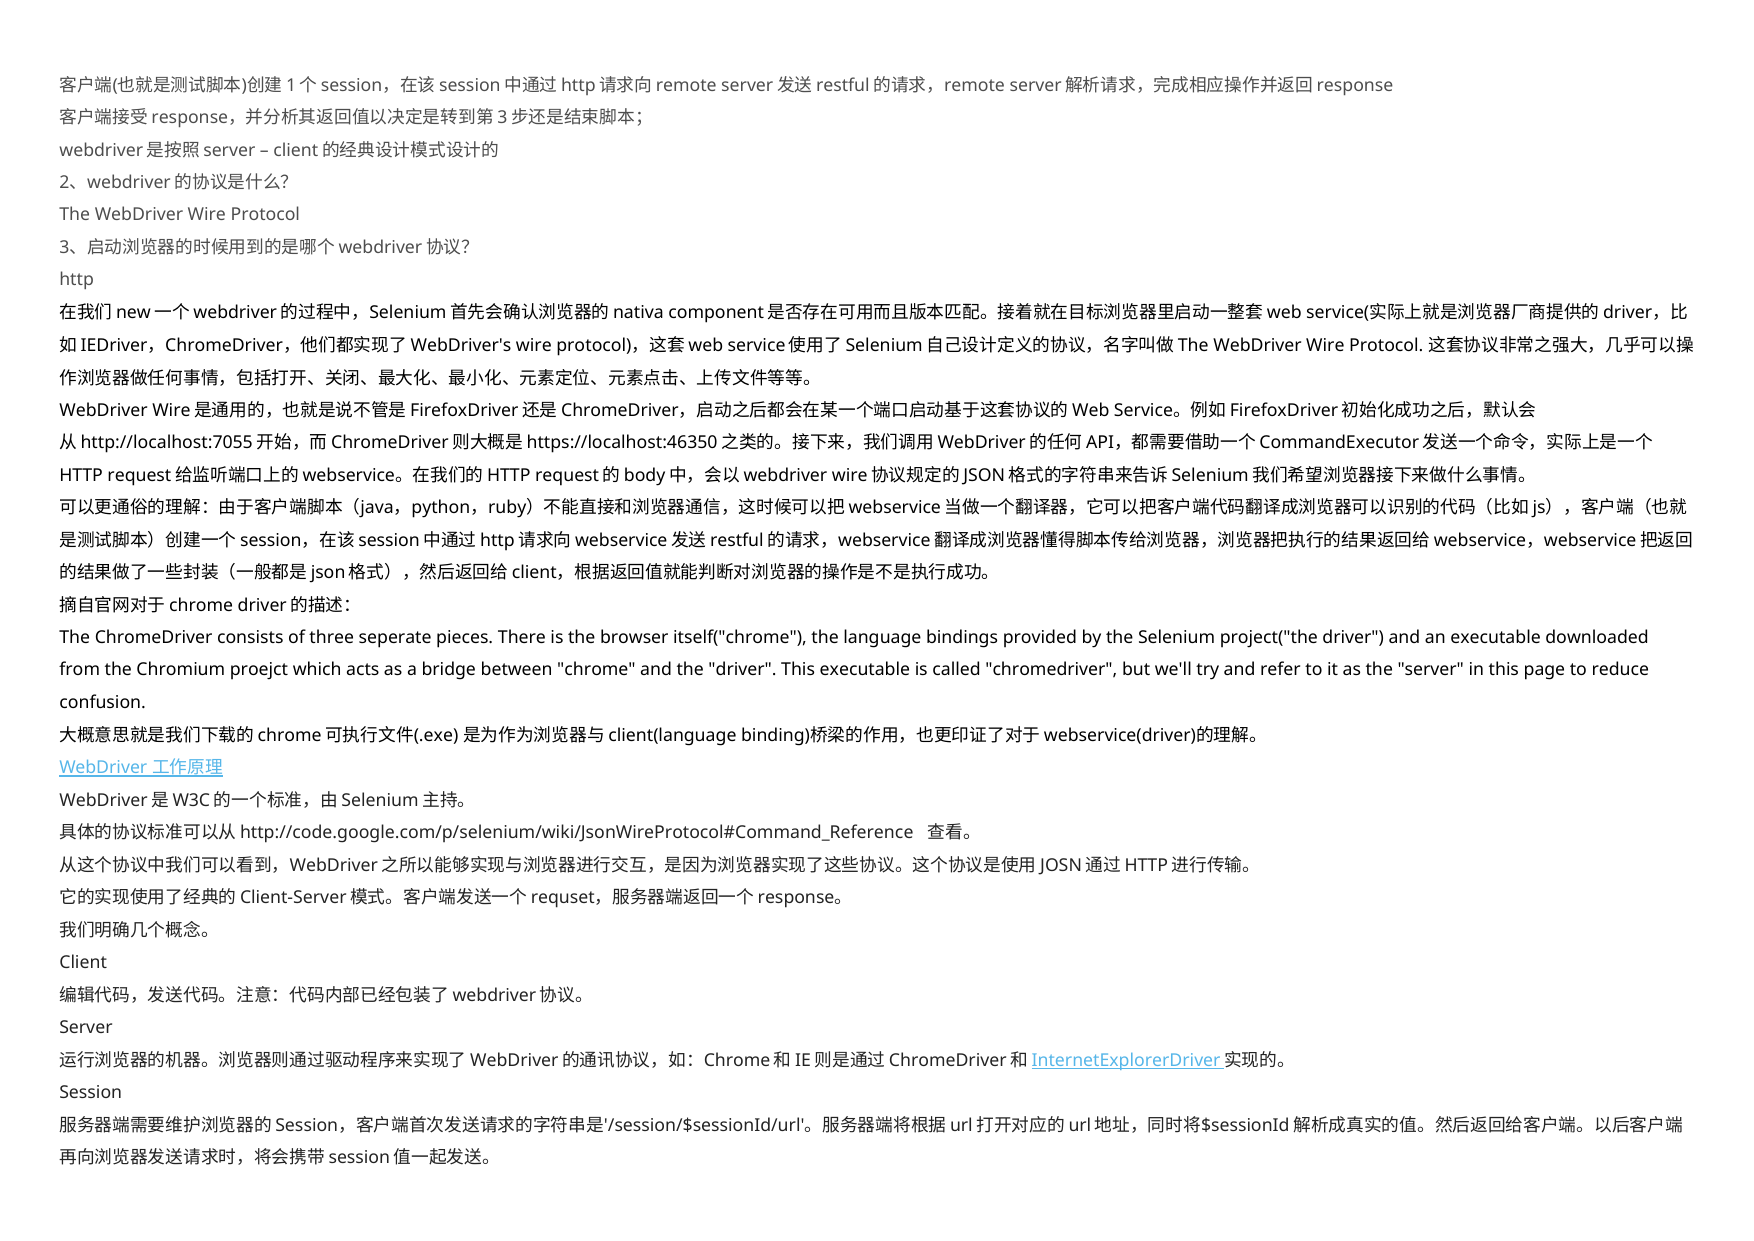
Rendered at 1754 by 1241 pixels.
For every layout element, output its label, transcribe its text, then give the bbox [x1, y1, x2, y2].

text 运行浏览器的机器。浏览器则通过驱动程序来实现了WebDriver的通讯协议，如：Chrome和IE则是通过ChromeDriver和InternetExplorerDriver实现的。 [59, 1043, 1695, 1075]
text 我们明确几个概念。 [59, 913, 1695, 945]
text WebDriver是W3C的一个标准，由Selenium主持。 [59, 783, 1695, 815]
text The WebDriver Wire Protocol [59, 198, 1695, 230]
text webdriver是按照server – client的经典设计模式设计的 [59, 133, 1695, 165]
text 大概意思就是我们下载的chrome可执行文件(.exe) 是为作为浏览器与client(language binding)桥梁的作用，也更印证了对于webservice(driver)的理解。 [59, 718, 1695, 750]
text Server [59, 1010, 1695, 1043]
text WebDriver Wire是通用的，也就是说不管是FirefoxDriver还是ChromeDriver，启动之后都会在某一个端口启动基于这套协议的Web Service。例如FirefoxDriver初始化成功之后，默认会从http://localhost:7055开始，而ChromeDriver则大概是https://localhost:46350之类的。接下来，我们调用WebDriver的任何API，都需要借助一个CommandExecutor发送一个命令，实际上是一个HTTP request给监听端口上的webservice。在我们的HTTP request的body中，会以webdriver wire协议规定的JSON格式的字符串来告诉Selenium我们希望浏览器接下来做什么事情。 [59, 393, 1695, 490]
text http [59, 263, 1695, 295]
text 3、启动浏览器的时候用到的是哪个webdriver协议？ [59, 230, 1695, 263]
text Session [59, 1075, 1695, 1108]
text 在我们new一个webdriver的过程中，Selenium首先会确认浏览器的nativa component是否存在可用而且版本匹配。接着就在目标浏览器里启动一整套web service(实际上就是浏览器厂商提供的driver，比如IEDriver，ChromeDriver，他们都实现了WebDriver's wire protocol)，这套web service使用了Selenium自己设计定义的协议，名字叫做The WebDriver Wire Protocol. 这套协议非常之强大，几乎可以操作浏览器做任何事情，包括打开、关闭、最大化、最小化、元素定位、元素点击、上传文件等等。 [59, 295, 1695, 393]
text 可以更通俗的理解：由于客户端脚本（java，python，ruby）不能直接和浏览器通信，这时候可以把webservice当做一个翻译器，它可以把客户端代码翻译成浏览器可以识别的代码（比如js），客户端（也就是测试脚本）创建一个session，在该session中通过http请求向webservice发送restful的请求，webservice翻译成浏览器懂得脚本传给浏览器，浏览器把执行的结果返回给webservice，webservice把返回的结果做了一些封装（一般都是json格式），然后返回给client，根据返回值就能判断对浏览器的操作是不是执行成功。 [59, 490, 1695, 588]
text 具体的协议标准可以从http://code.google.com/p/selenium/wiki/JsonWireProtocol#Command_Reference 查看。 [59, 815, 1695, 848]
text 客户端接受response，并分析其返回值以决定是转到第3步还是结束脚本； [59, 100, 1695, 133]
text 2、webdriver的协议是什么？ [59, 165, 1695, 198]
text 它的实现使用了经典的Client-Server模式。客户端发送一个requset，服务器端返回一个response。 [59, 880, 1695, 913]
text 从这个协议中我们可以看到，WebDriver之所以能够实现与浏览器进行交互，是因为浏览器实现了这些协议。这个协议是使用JOSN通过HTTP进行传输。 [59, 848, 1695, 880]
text Client [59, 945, 1695, 978]
text 编辑代码，发送代码。注意：代码内部已经包装了webdriver协议。 [59, 978, 1695, 1010]
text 摘自官网对于chrome driver的描述： [59, 588, 1695, 620]
text The ChromeDriver consists of three seperate pieces. There is the browser itself("chrome"), the language bindings provided by the Selenium project("the driver") and an executable downloaded from the Chromium proejct which acts as a bridge between "chrome" and the "driver". This executable is called "chromedriver", but we'll try and refer to it as the "server" in this page to reduce confusion. [59, 620, 1695, 718]
text WebDriver 工作原理 [59, 750, 1695, 783]
text 服务器端需要维护浏览器的Session，客户端首次发送请求的字符串是'/session/$sessionId/url'。服务器端将根据url打开对应的url地址，同时将$sessionId解析成真实的值。然后返回给客户端。以后客户端再向浏览器发送请求时，将会携带session值一起发送。 [59, 1108, 1695, 1173]
text 客户端(也就是测试脚本)创建1个session，在该session中通过http请求向remote server发送restful的请求，remote server解析请求，完成相应操作并返回response [59, 68, 1695, 100]
